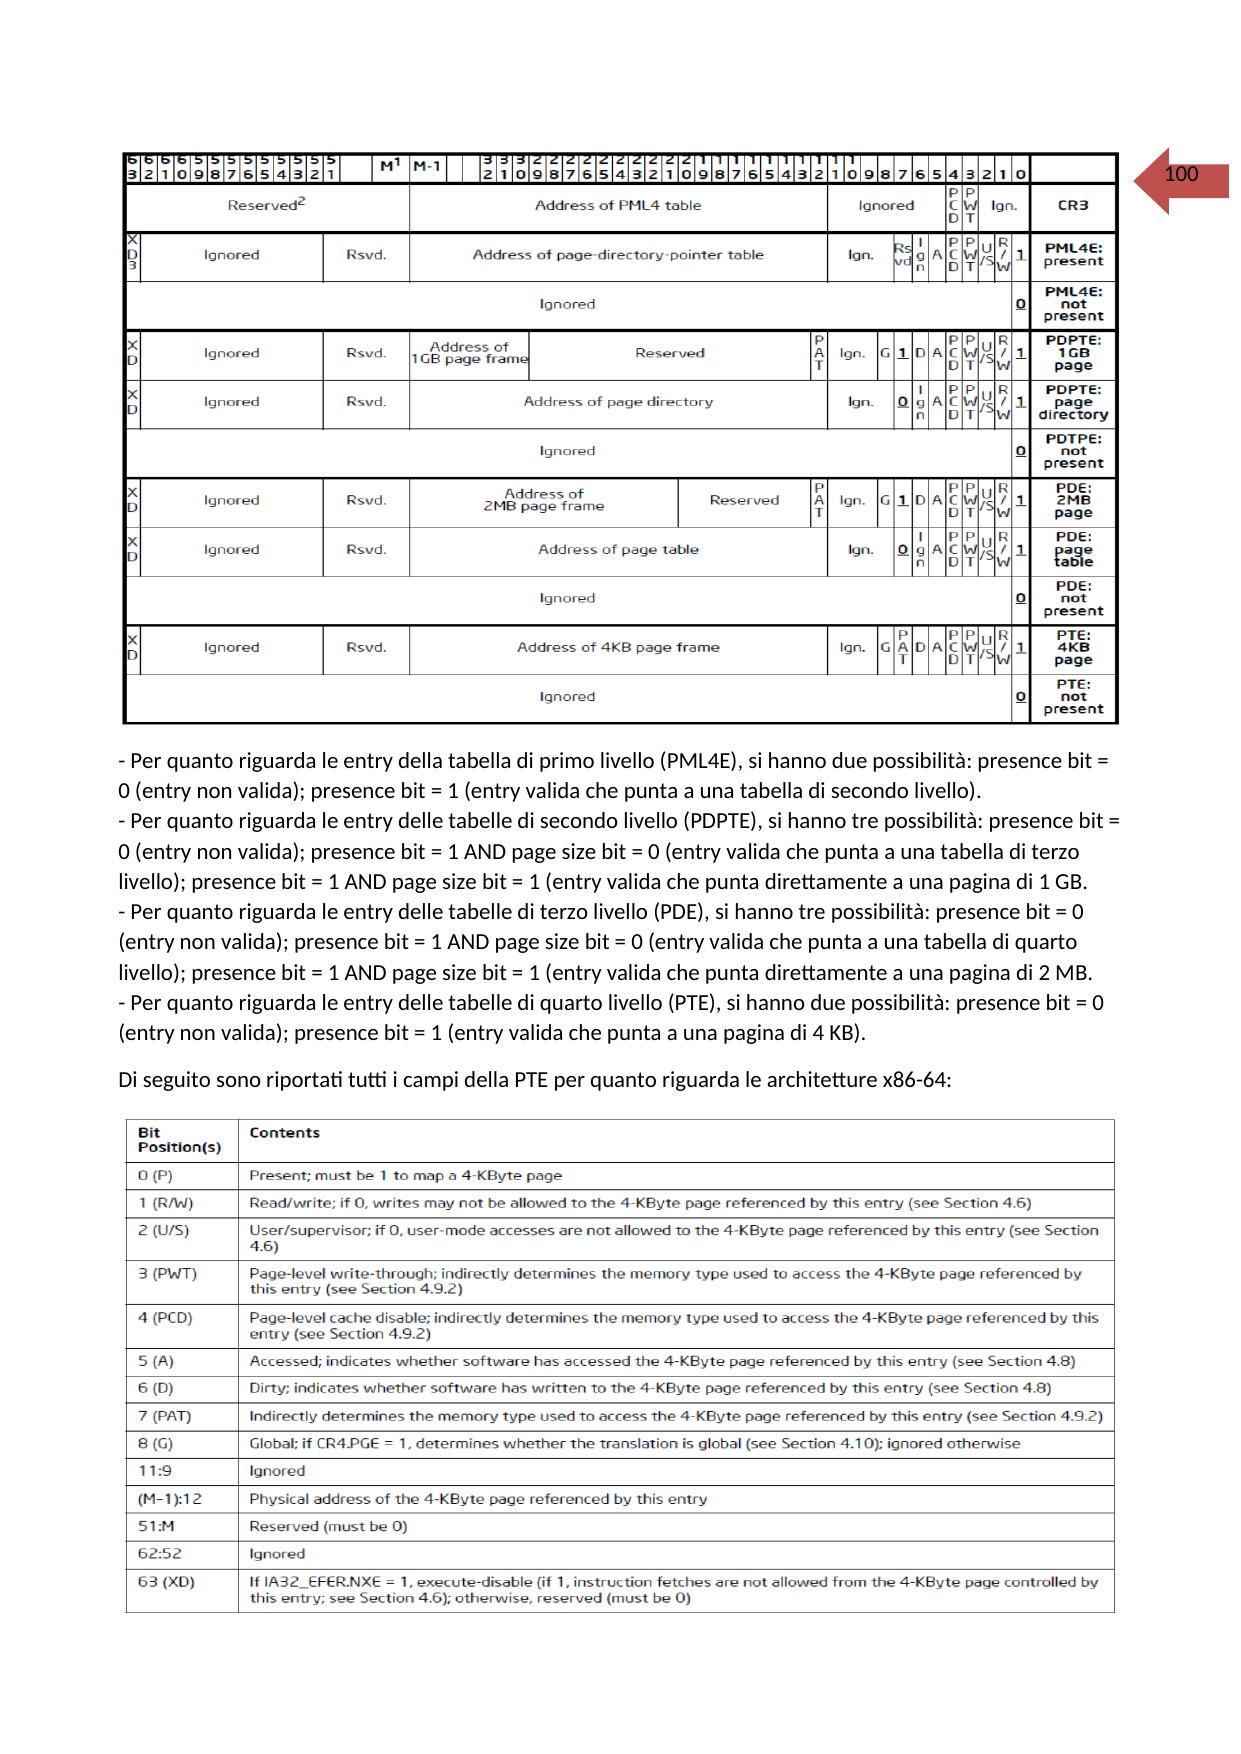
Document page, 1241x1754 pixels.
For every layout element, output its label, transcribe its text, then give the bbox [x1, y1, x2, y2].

picture [118, 1111, 1123, 1617]
text Di seguito sono riportati tutti i campi della PTE per quanto riguarda le architetture x86-64: [118, 1065, 1122, 1093]
picture [118, 147, 1123, 728]
text - Per quanto riguarda le entry della tabella di primo livello (PML4E), si hanno due possibilità: presence bit = 0 (entry non valida); presence bit = 1 (entry valida che punta a una tabella di secondo livello). - Per quanto riguarda le entry delle tabelle di secondo livello (PDPTE), si hanno tre possibilità: presence bit = 0 (entry non valida); presence bit = 1 AND page size bit = 0 (entry valida che punta a una tabella di terzo livello); presence bit = 1 AND page size bit = 1 (entry valida che punta direttamente a una pagina di 1 GB. - Per quanto riguarda le entry delle tabelle di terzo livello (PDE), si hanno tre possibilità: presence bit = 0 (entry non valida); presence bit = 1 AND page size bit = 0 (entry valida che punta a una tabella di quarto livello); presence bit = 1 AND page size bit = 1 (entry valida che punta direttamente a una pagina di 2 MB. - Per quanto riguarda le entry delle tabelle di quarto livello (PTE), si hanno due possibilità: presence bit = 0 (entry non valida); presence bit = 1 (entry valida che punta a una pagina di 4 KB). [118, 746, 1122, 1046]
